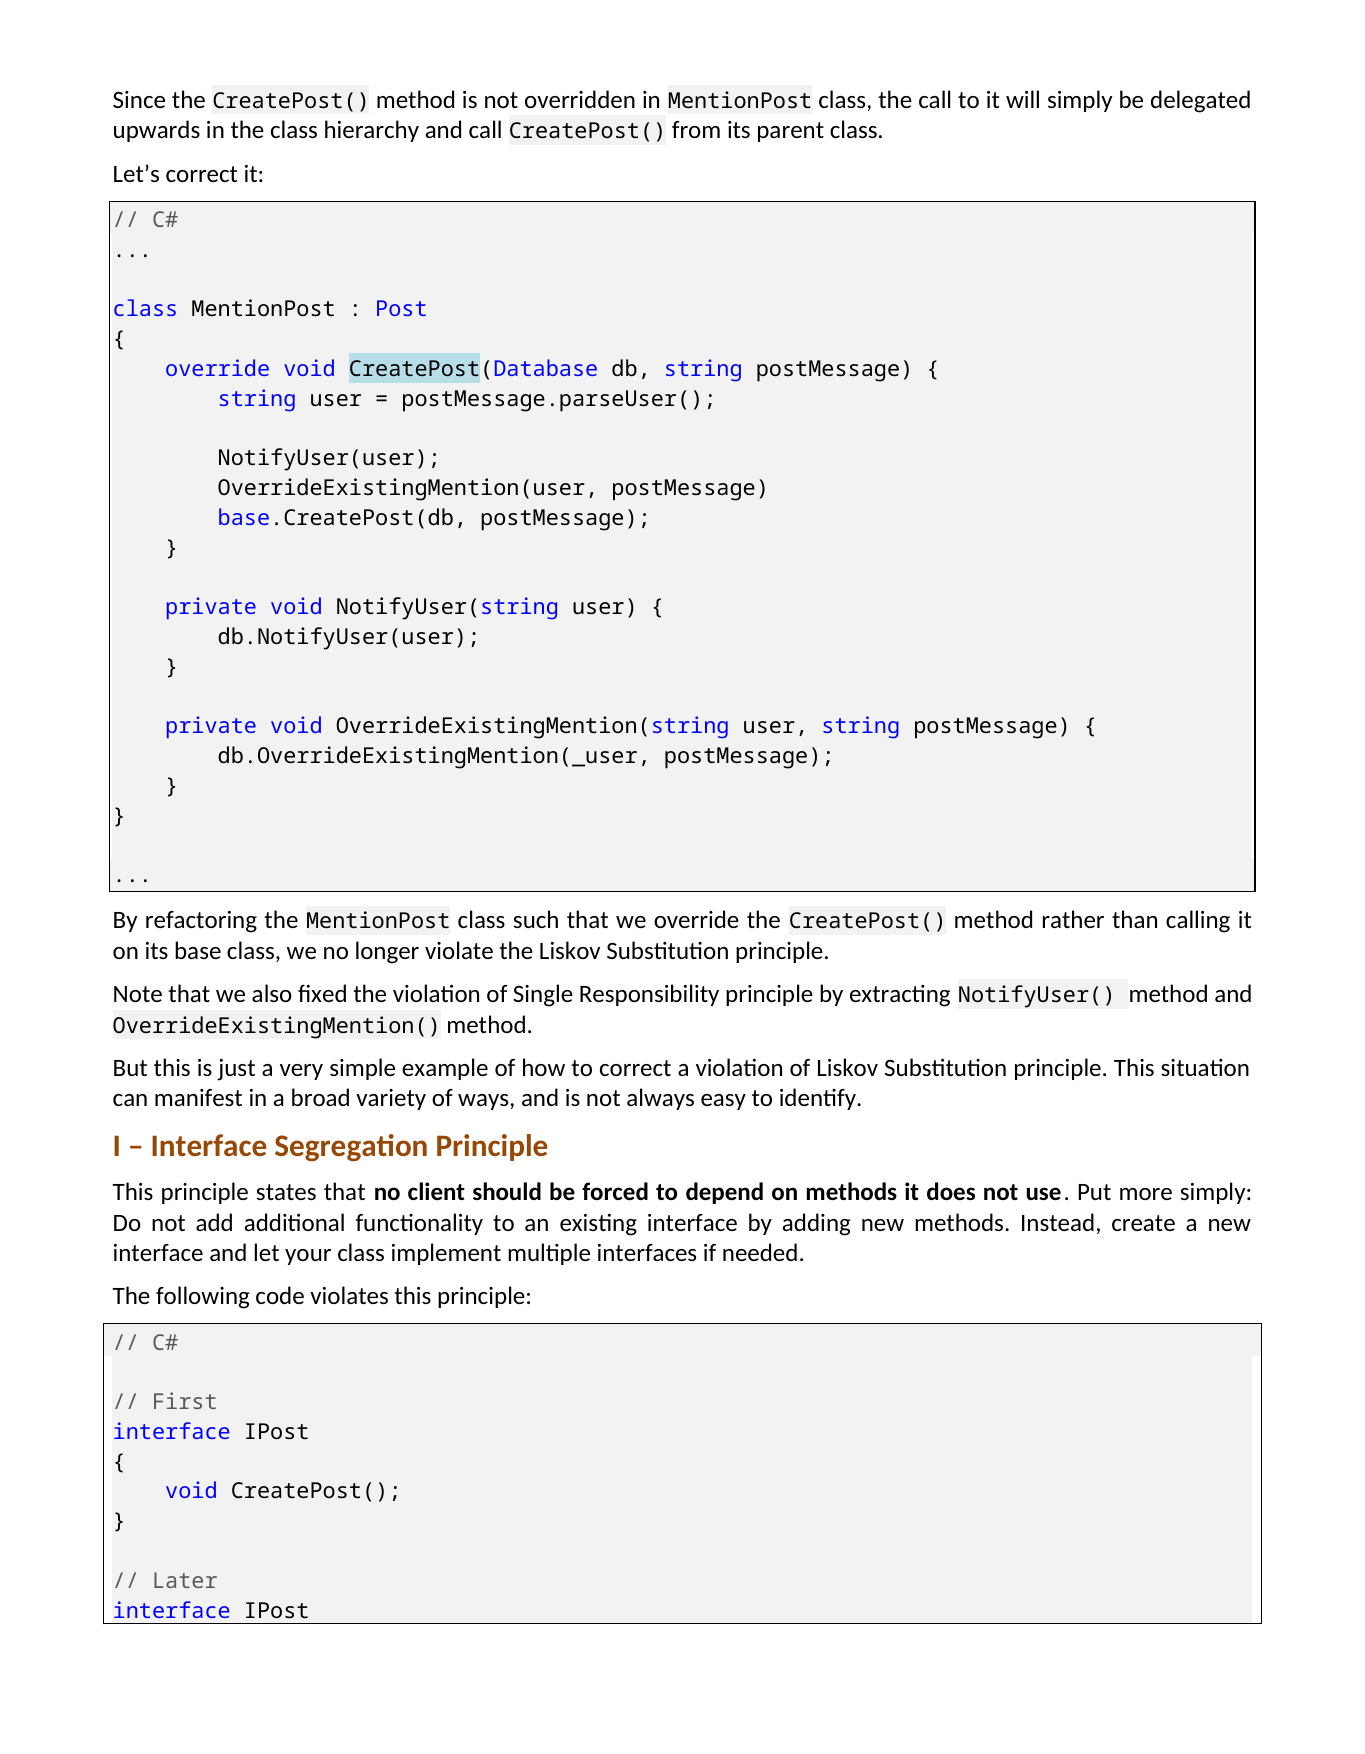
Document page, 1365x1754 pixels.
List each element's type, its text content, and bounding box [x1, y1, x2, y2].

text } [112, 651, 1252, 681]
text private void OverrideExistingMention(string user, string postMessage) { [112, 710, 1252, 740]
text Let’s correct it: [112, 158, 1252, 188]
text } [112, 532, 1252, 561]
text Since the CreatePost() method is not overridden in MentionPost class, the call to it will simply be delegated upwards in the class hierarchy and call CreatePost() from its parent class. [112, 84, 1252, 145]
text // Later [112, 1565, 1252, 1594]
text // C# [110, 202, 1254, 234]
text // First [112, 1386, 1252, 1416]
text void CreatePost(); [112, 1475, 1252, 1505]
text Note that we also fixed the violation of Single Responsibility principle by extracting NotifyUser() method and OverrideExistingMention() method. [112, 978, 1252, 1039]
text } [112, 1505, 1252, 1535]
text db.OverrideExistingMention(_user, postMessage); [112, 740, 1252, 770]
text string user = postMessage.parseUser(); [112, 383, 1252, 412]
text db.NotifyUser(user); [112, 621, 1252, 651]
text override void CreatePost(Database db, string postMessage) { [480, 353, 1252, 383]
text The following code violates this principle: [112, 1280, 1252, 1311]
text // C# [104, 1324, 1261, 1356]
subtitle I – Interface Segregation Principle [112, 1126, 1252, 1164]
text { [112, 323, 1252, 353]
text ... [112, 234, 1252, 263]
text By refactoring the MentionPost class such that we override the CreatePost() method rather than calling it on its base class, we no longer violate the Liskov Substitution principle. [112, 905, 1252, 966]
text NotifyUser(user); [112, 442, 1252, 472]
text { [112, 1446, 1252, 1475]
text base.CreatePost(db, postMessage); [112, 502, 1252, 532]
text OverrideExistingMention(user, postMessage) [112, 472, 1252, 502]
text ... [110, 856, 1254, 891]
text But this is just a very simple example of how to correct a violation of Liskov Substitution principle. This situation can manifest in a broad variety of ways, and is not always easy to identify. [112, 1052, 1252, 1113]
text interface IPost [112, 1594, 1252, 1623]
text interface IPost [112, 1416, 1252, 1446]
text private void NotifyUser(string user) { [112, 591, 1252, 621]
text This principle states that no client should be forced to depend on methods it does not use. Put more simply: Do not add additional functionality to an existing interface by adding new methods. Instead, create a new interface and let your class implement multiple interfaces if needed. [112, 1176, 1252, 1268]
text override void CreatePost(Database db, string postMessage) { [112, 353, 349, 383]
text class MentionPost : Post [112, 293, 1252, 323]
text } [112, 800, 1252, 829]
text } [112, 770, 1252, 800]
